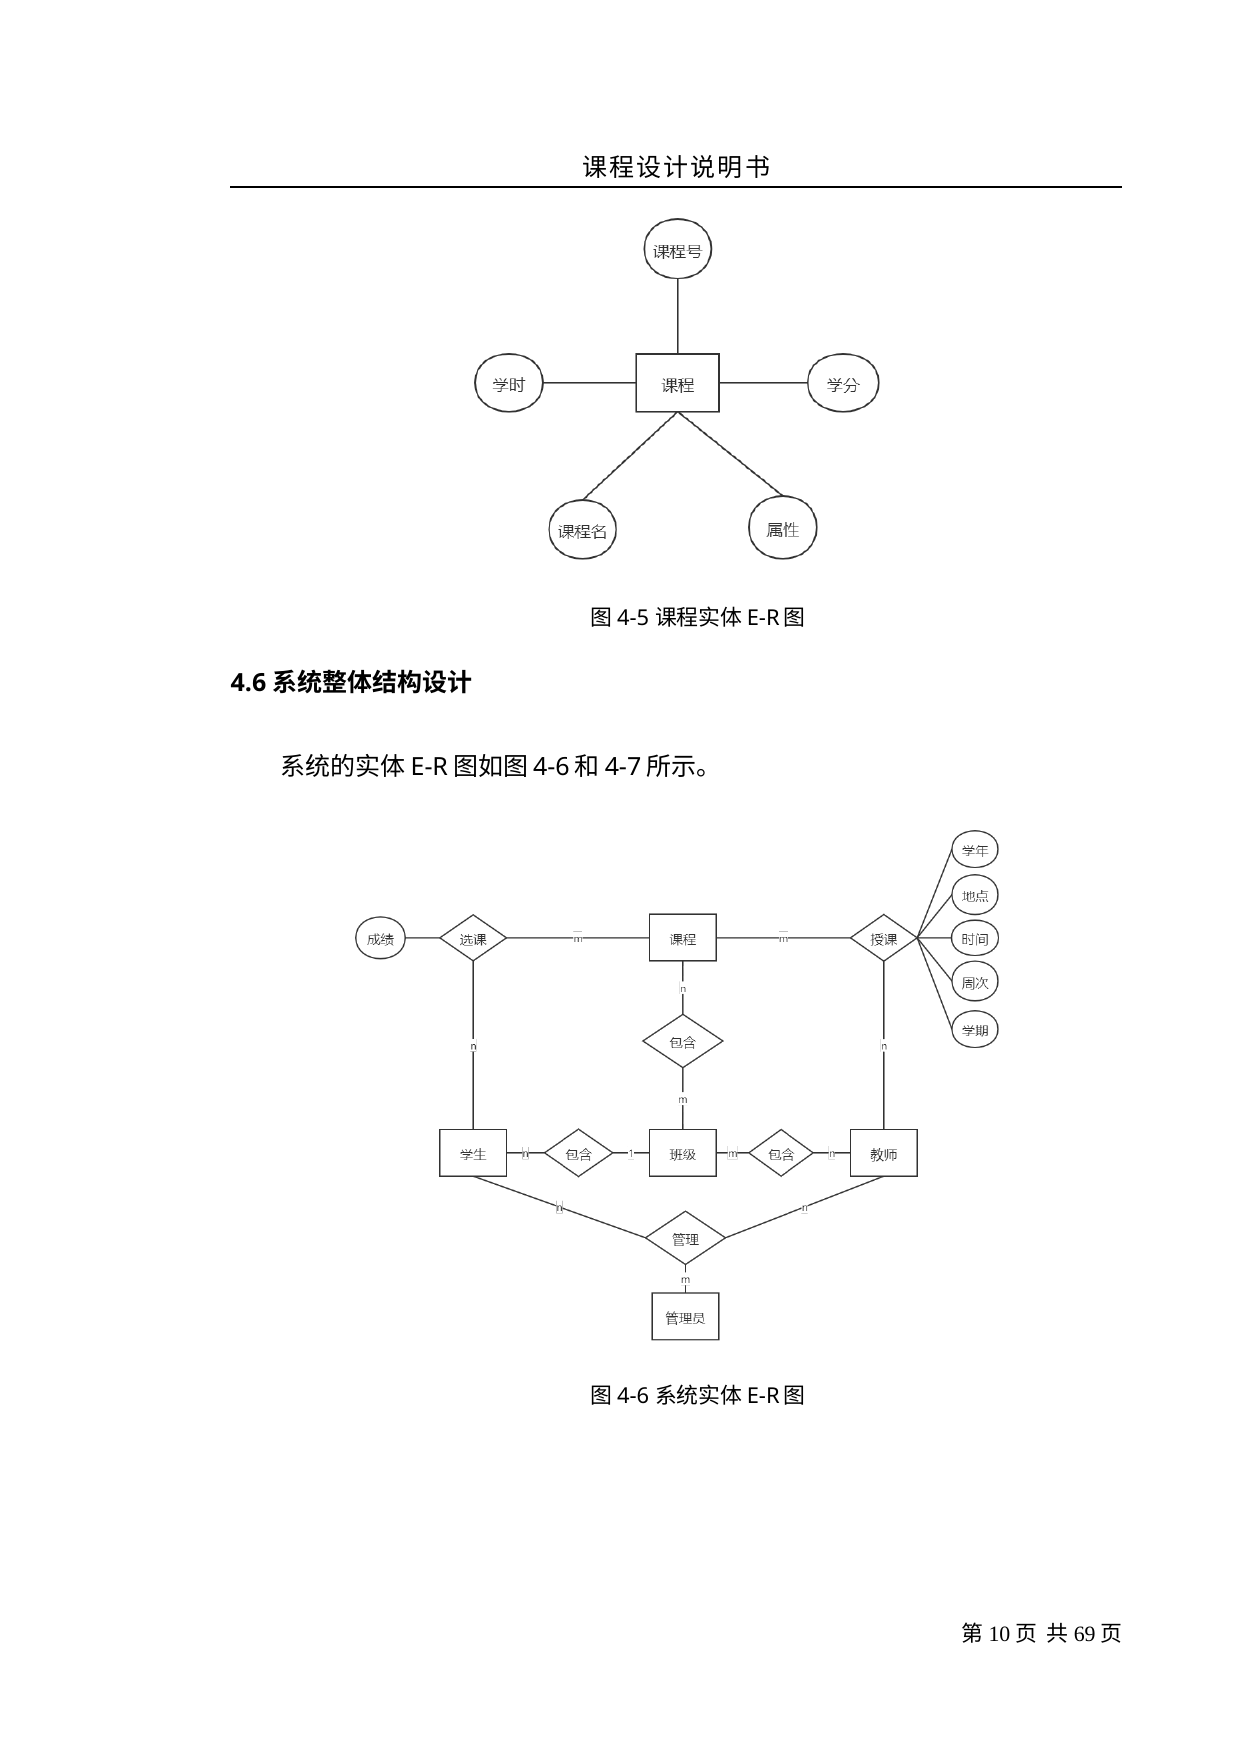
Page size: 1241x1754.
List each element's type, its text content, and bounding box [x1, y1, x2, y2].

picture [339, 814, 1014, 1356]
picture [454, 198, 899, 579]
text 4.6 系统整体结构设计 [230, 648, 1122, 713]
text 图4-5 课程实体E-R图 [230, 600, 1122, 633]
text 系统的实体E-R图如图4-6和4-7所示。 [230, 732, 1122, 797]
text 图4-6 系统实体E-R图 [230, 1379, 1122, 1412]
